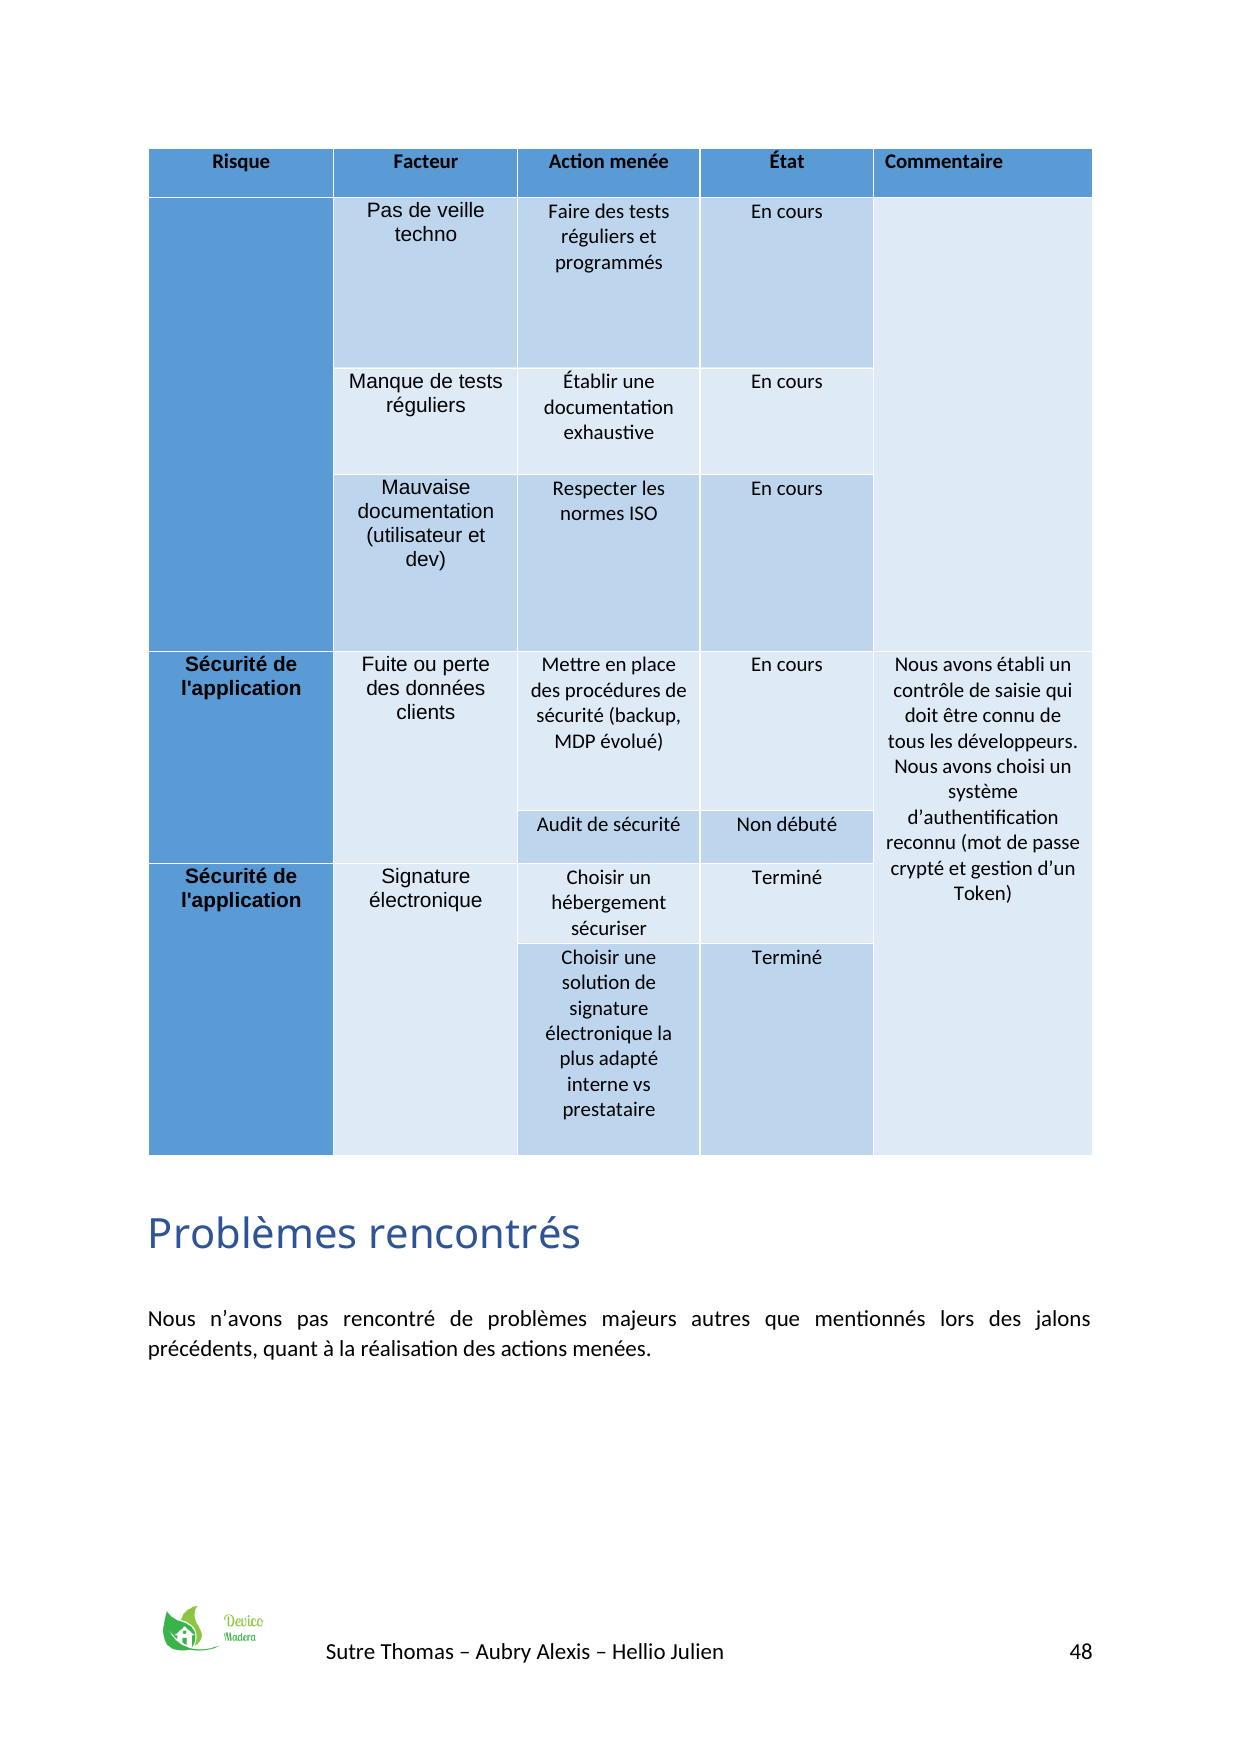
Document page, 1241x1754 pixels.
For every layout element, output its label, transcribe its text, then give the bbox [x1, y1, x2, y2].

table_cell Terminé [701, 944, 873, 1155]
table_header État [701, 149, 873, 197]
table_cell Sécurité de l'application [149, 864, 333, 1155]
table_cell Audit de sécurité [518, 811, 699, 863]
table_header Facteur [334, 149, 517, 197]
table_cell Fuite ou perte des données clients [334, 652, 517, 863]
picture [147, 1587, 289, 1660]
table_cell Signature électronique [334, 864, 517, 1155]
table_cell Terminé [701, 864, 873, 943]
table_cell Mauvaise documentation (utilisateur et dev) [334, 475, 517, 651]
table_cell Non débuté [701, 811, 873, 863]
table_cell En cours [701, 369, 873, 474]
table_cell Choisir une solution de signature électronique la plus adapté interne vs prestataire [518, 944, 699, 1155]
table_cell Respecter les normes ISO [518, 475, 699, 651]
table_cell Manque de tests réguliers [334, 369, 517, 474]
table_cell Sécurité de l'application [149, 652, 333, 863]
table_header Risque [149, 149, 333, 197]
table_cell Pas de veille techno [334, 198, 517, 367]
subtitle Problèmes rencontrés [148, 1204, 1093, 1261]
table_cell En cours [701, 198, 873, 367]
table_cell Mettre en place des procédures de sécurité (backup, MDP évolué) [518, 652, 699, 810]
text Nous n’avons pas rencontré de problèmes majeurs autres que mentionnés lors des jalons précédents, quant à la réalisation des actions menées. [148, 1304, 1093, 1362]
table_cell En cours [701, 475, 873, 651]
table_cell Choisir un hébergement sécuriser [518, 864, 699, 943]
table_header Commentaire [874, 149, 1092, 197]
table_cell Nous avons établi un contrôle de saisie qui doit être connu de tous les développeurs. Nous avons choisi un système d’authentification reconnu (mot de passe crypté et gestion d’un Token) [874, 652, 1092, 1155]
table_cell Établir une documentation exhaustive [518, 369, 699, 474]
table_cell Faire des tests réguliers et programmés [518, 198, 699, 367]
table_header Action menée [518, 149, 699, 197]
table_cell En cours [701, 652, 873, 810]
